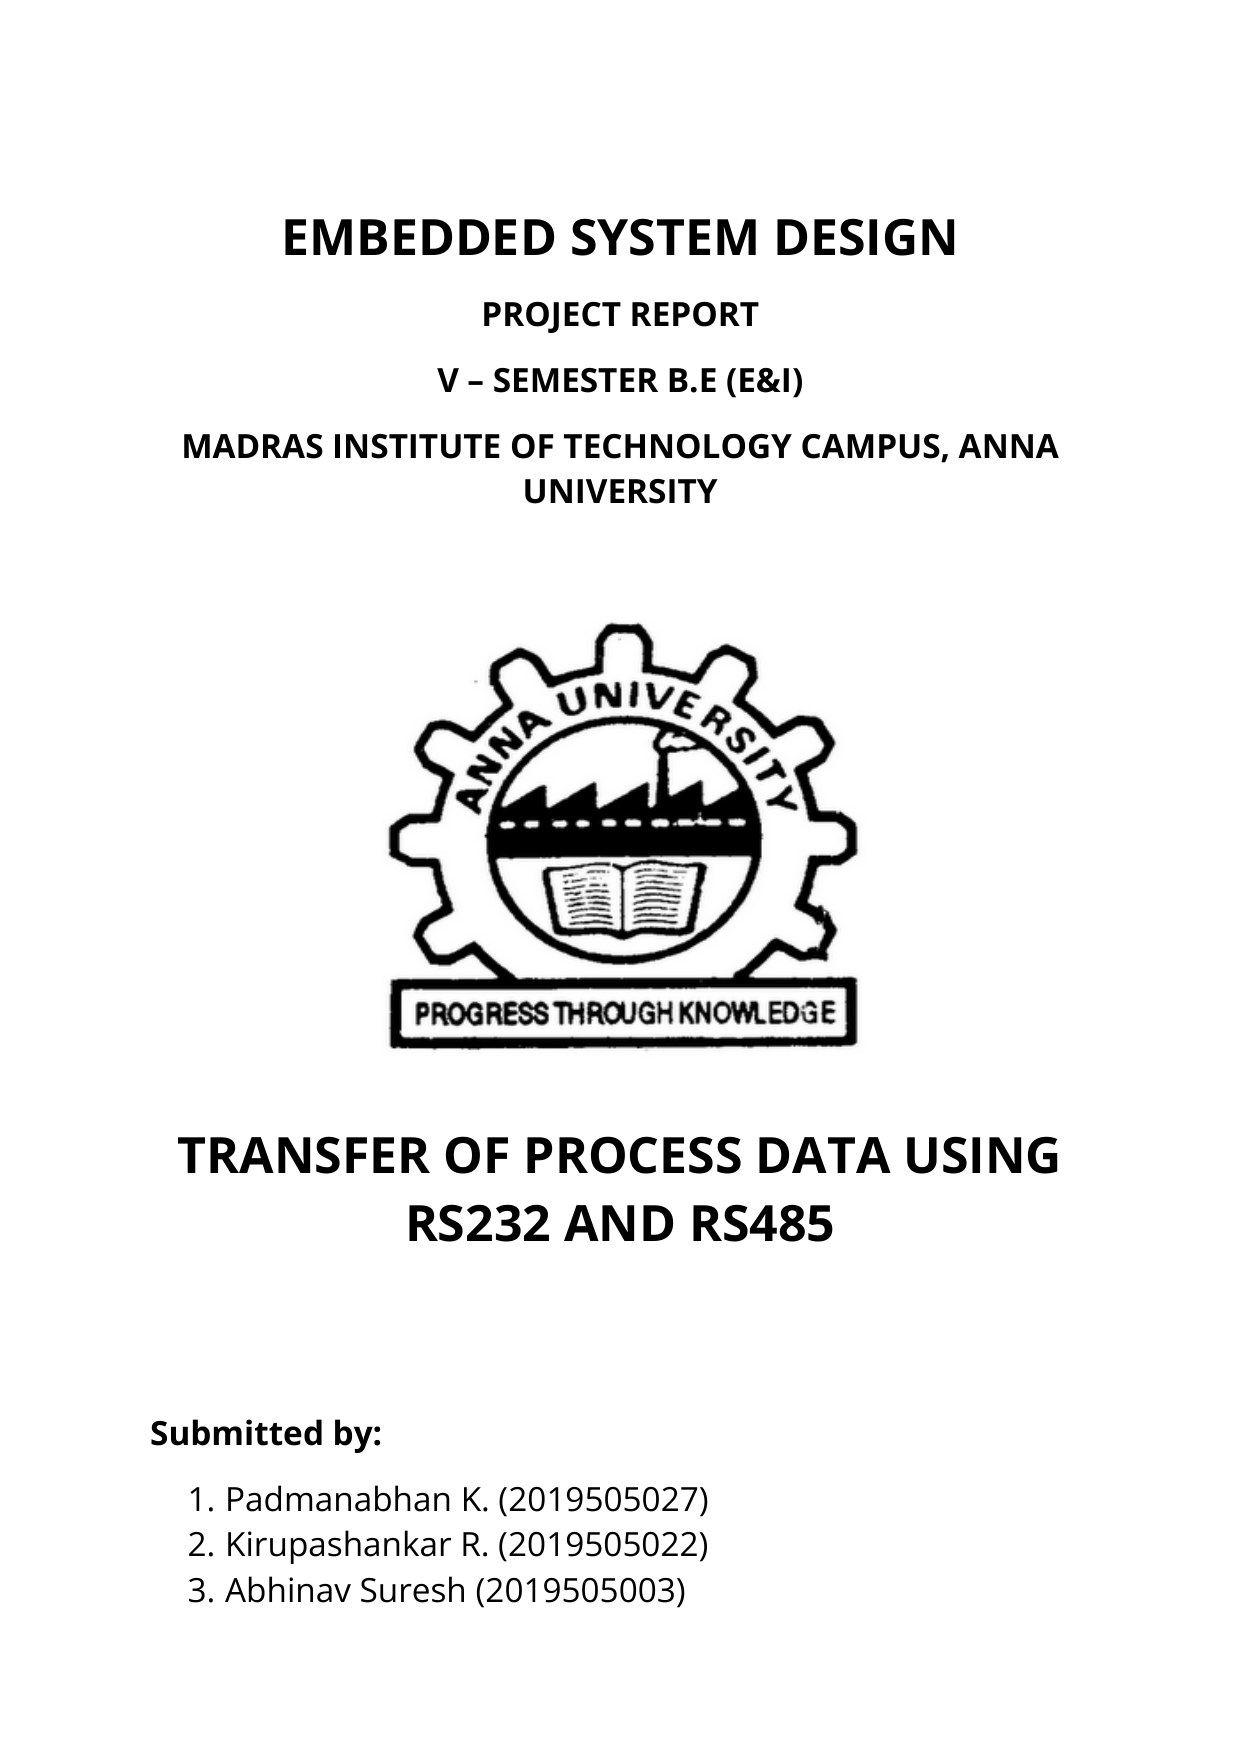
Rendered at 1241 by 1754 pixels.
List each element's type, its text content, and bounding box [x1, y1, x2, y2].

list Kirupashankar R. (2019505022) [187, 1521, 1090, 1567]
text V – SEMESTER B.E (E&I) [150, 357, 1090, 402]
text Submitted by: [150, 1409, 1090, 1455]
text PROJECT REPORT [150, 290, 1090, 336]
picture [346, 586, 895, 1100]
list Padmanabhan K. (2019505027) [187, 1476, 1090, 1521]
text TRANSFER OF PROCESS DATA USING RS232 AND RS485 [150, 1120, 1090, 1256]
text MADRAS INSTITUTE OF TECHNOLOGY CAMPUS, ANNA UNIVERSITY [150, 423, 1090, 514]
text EMBEDDED SYSTEM DESIGN [150, 201, 1090, 269]
list Abhinav Suresh (2019505003) [187, 1567, 1090, 1612]
